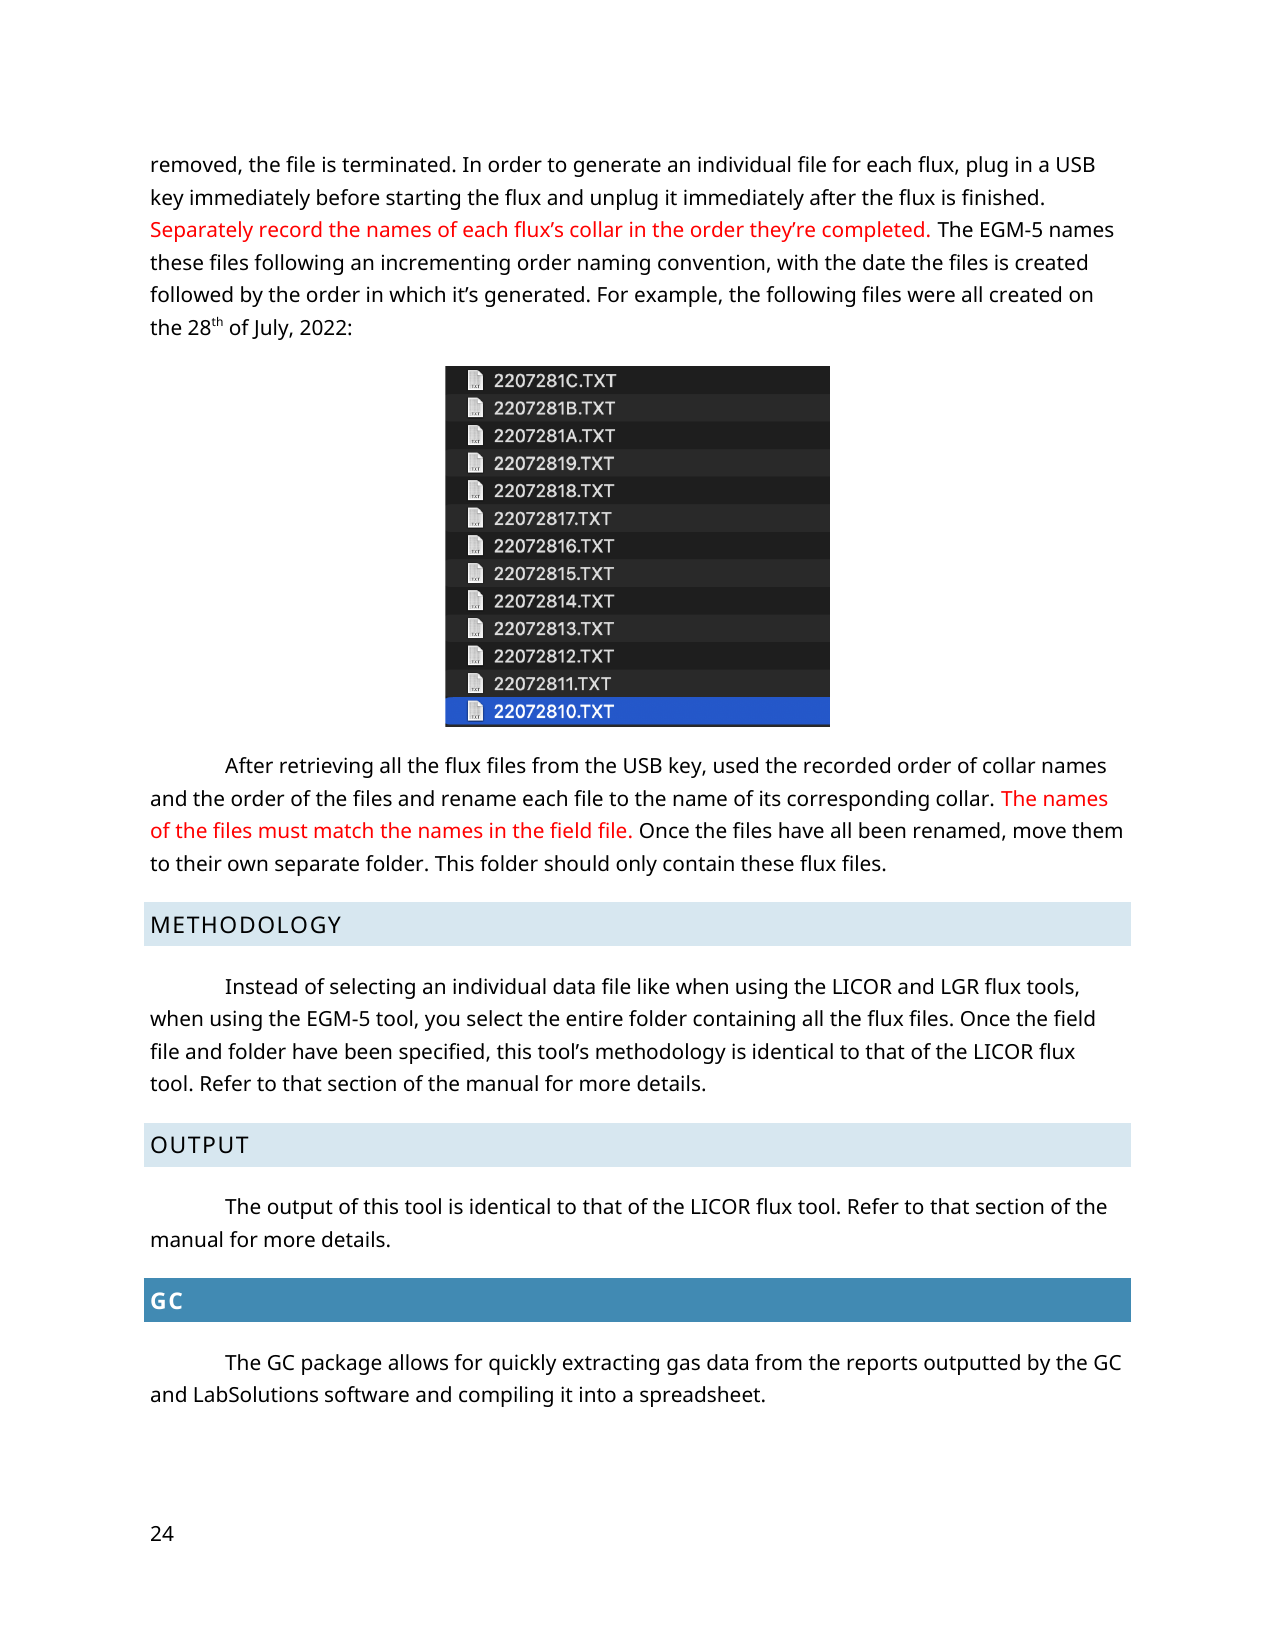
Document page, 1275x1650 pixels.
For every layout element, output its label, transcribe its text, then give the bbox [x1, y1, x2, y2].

text Instead of selecting an individual data file like when using the LICOR and LGR flux tools, when using the EGM-5 tool, you select the entire folder containing all the flux files. Once the field file and folder have been specified, this tool’s methodology is identical to that of the LICOR flux tool. Refer to that section of the manual for more details. [150, 972, 1125, 1098]
picture [445, 366, 830, 727]
text The GC package allows for quickly extracting gas data from the reports outputted by the GC and LabSolutions software and compiling it into a spreadsheet. [150, 1348, 1125, 1409]
subtitle output [150, 1129, 1125, 1161]
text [150, 150, 1125, 341]
text After retrieving all the flux files from the USB key, used the recorded order of collar names and the order of the files and rename each file to the name of its corresponding collar. The names of the files must match the names in the field file. Once the files have all been renamed, move them to their own separate folder. This folder should only contain these flux files. [150, 751, 1125, 877]
subtitle methodology [150, 909, 1125, 940]
text The output of this tool is identical to that of the LICOR flux tool. Refer to that section of the manual for more details. [150, 1192, 1125, 1253]
subtitle GC [150, 1285, 1125, 1316]
